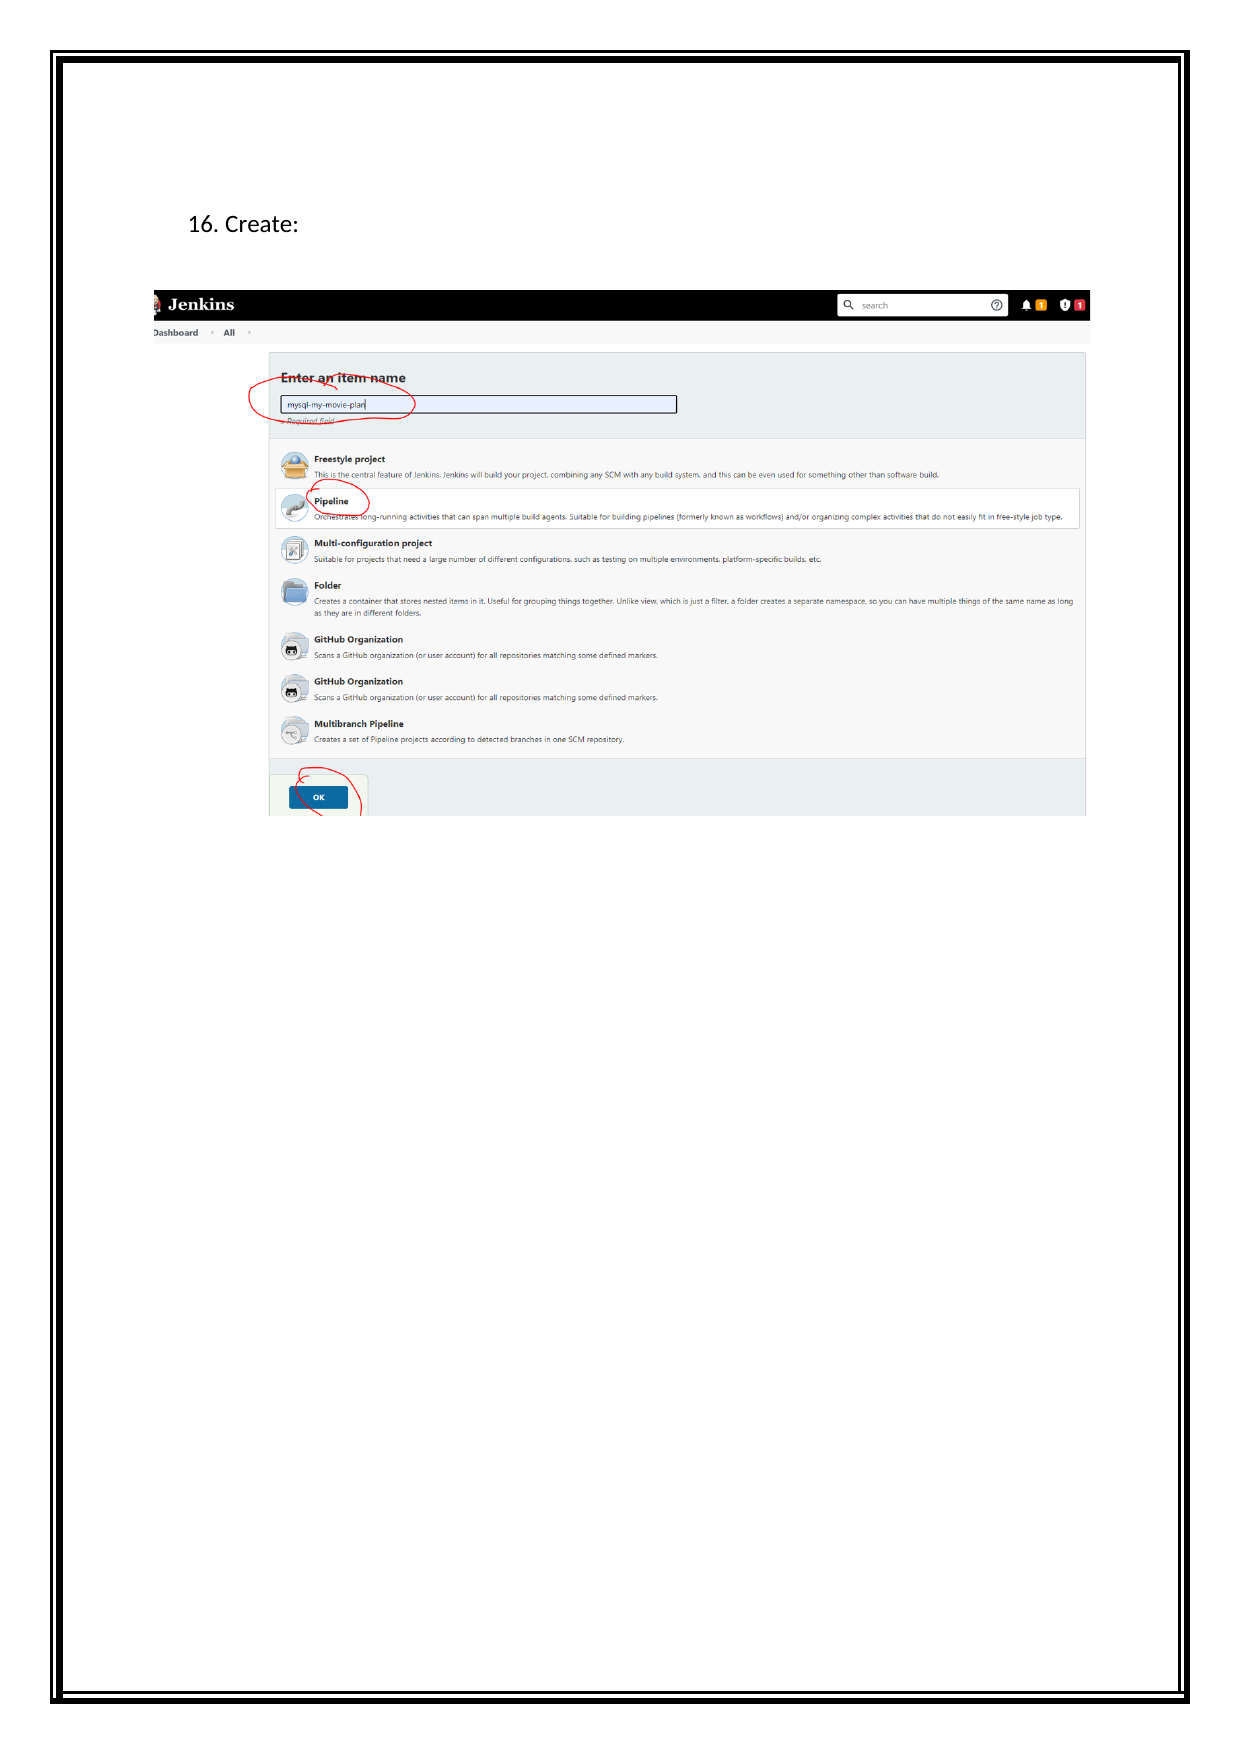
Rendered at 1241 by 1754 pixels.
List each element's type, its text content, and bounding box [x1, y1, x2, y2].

subtitle Create: [187, 208, 1090, 238]
picture [150, 290, 1091, 816]
